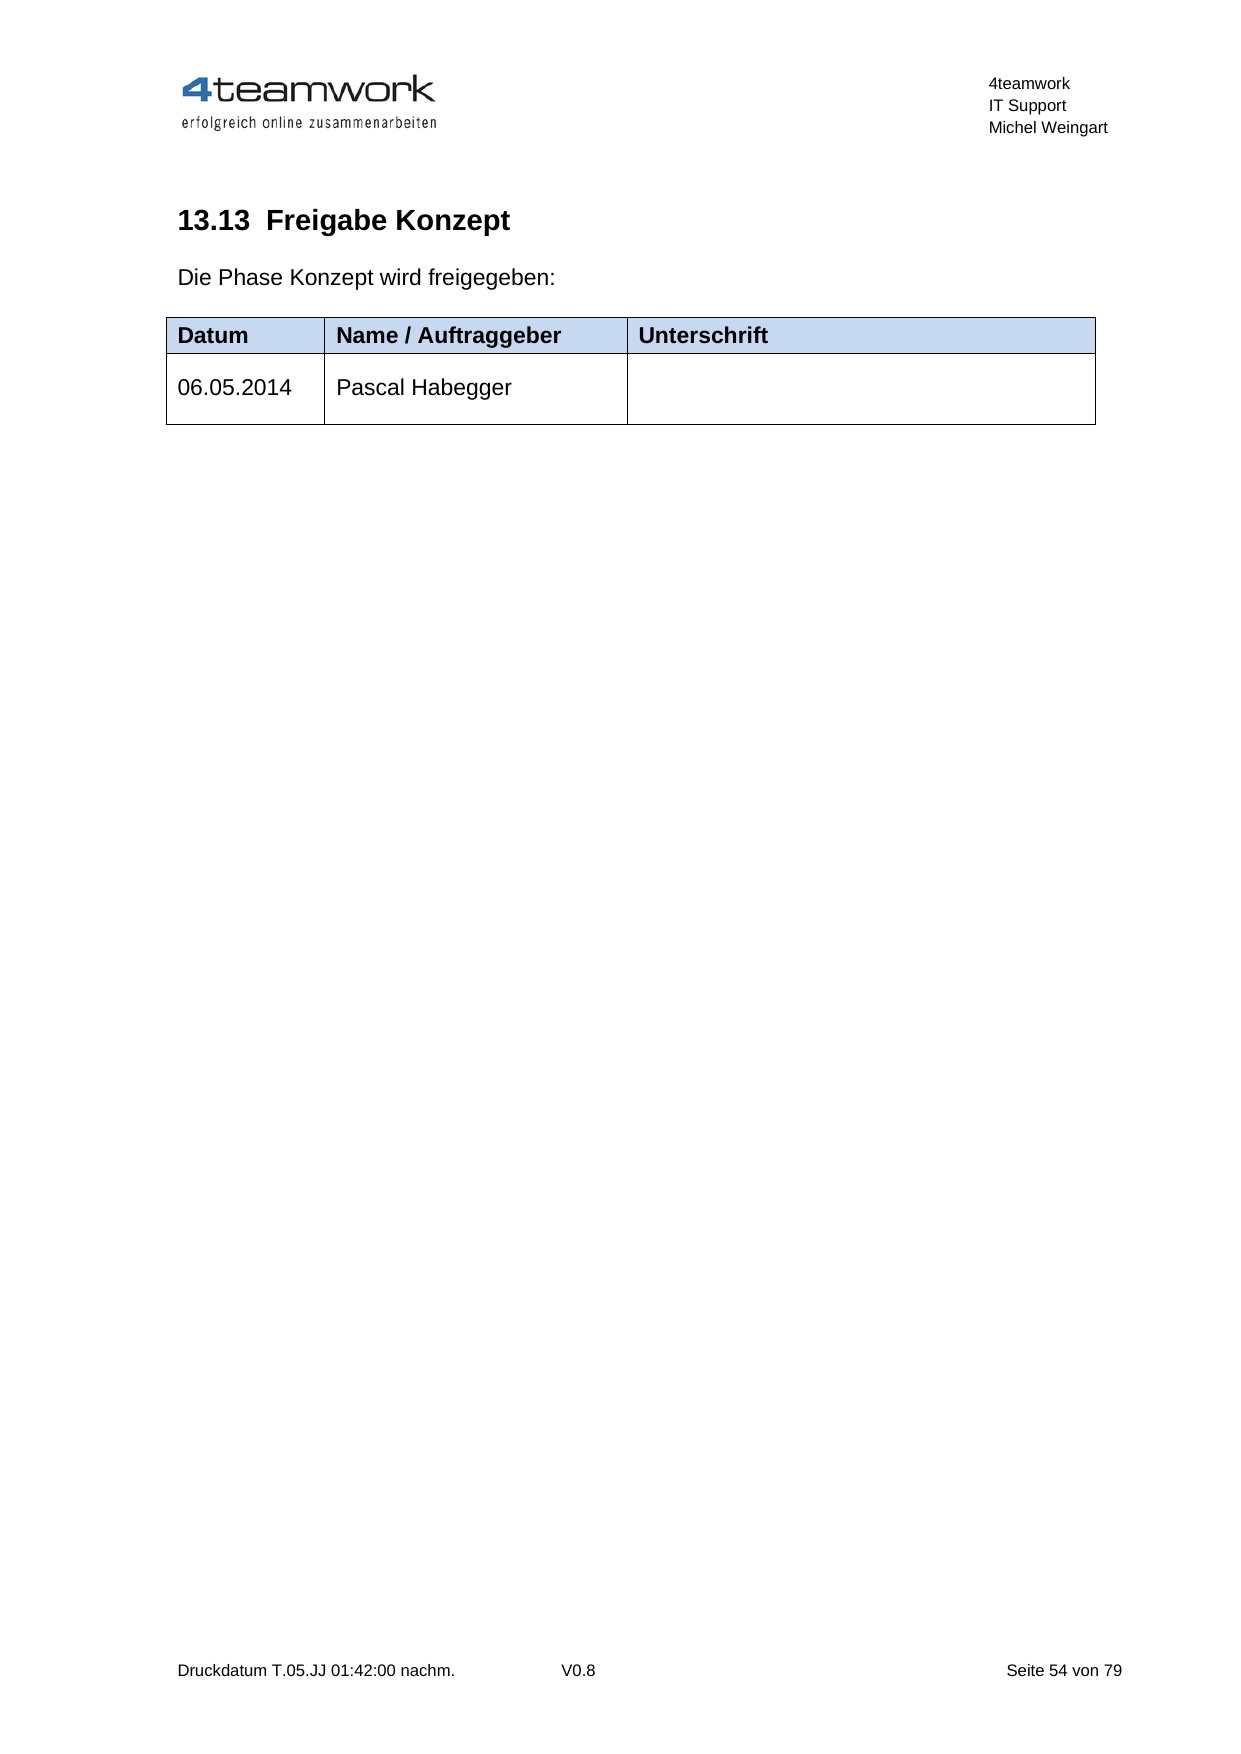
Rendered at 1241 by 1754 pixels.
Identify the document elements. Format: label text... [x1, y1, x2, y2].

table_cell Pascal Habegger [325, 354, 627, 424]
table_cell [628, 354, 1095, 424]
text Die Phase Konzept wird freigegeben: [177, 264, 1122, 290]
picture [177, 69, 440, 134]
subtitle Freigabe Konzept [177, 203, 1122, 237]
table_header Name / Auftraggeber [325, 318, 627, 353]
table_header Unterschrift [628, 318, 1095, 353]
table_header Datum [167, 318, 324, 353]
table_cell 06.05.2014 [167, 354, 324, 424]
